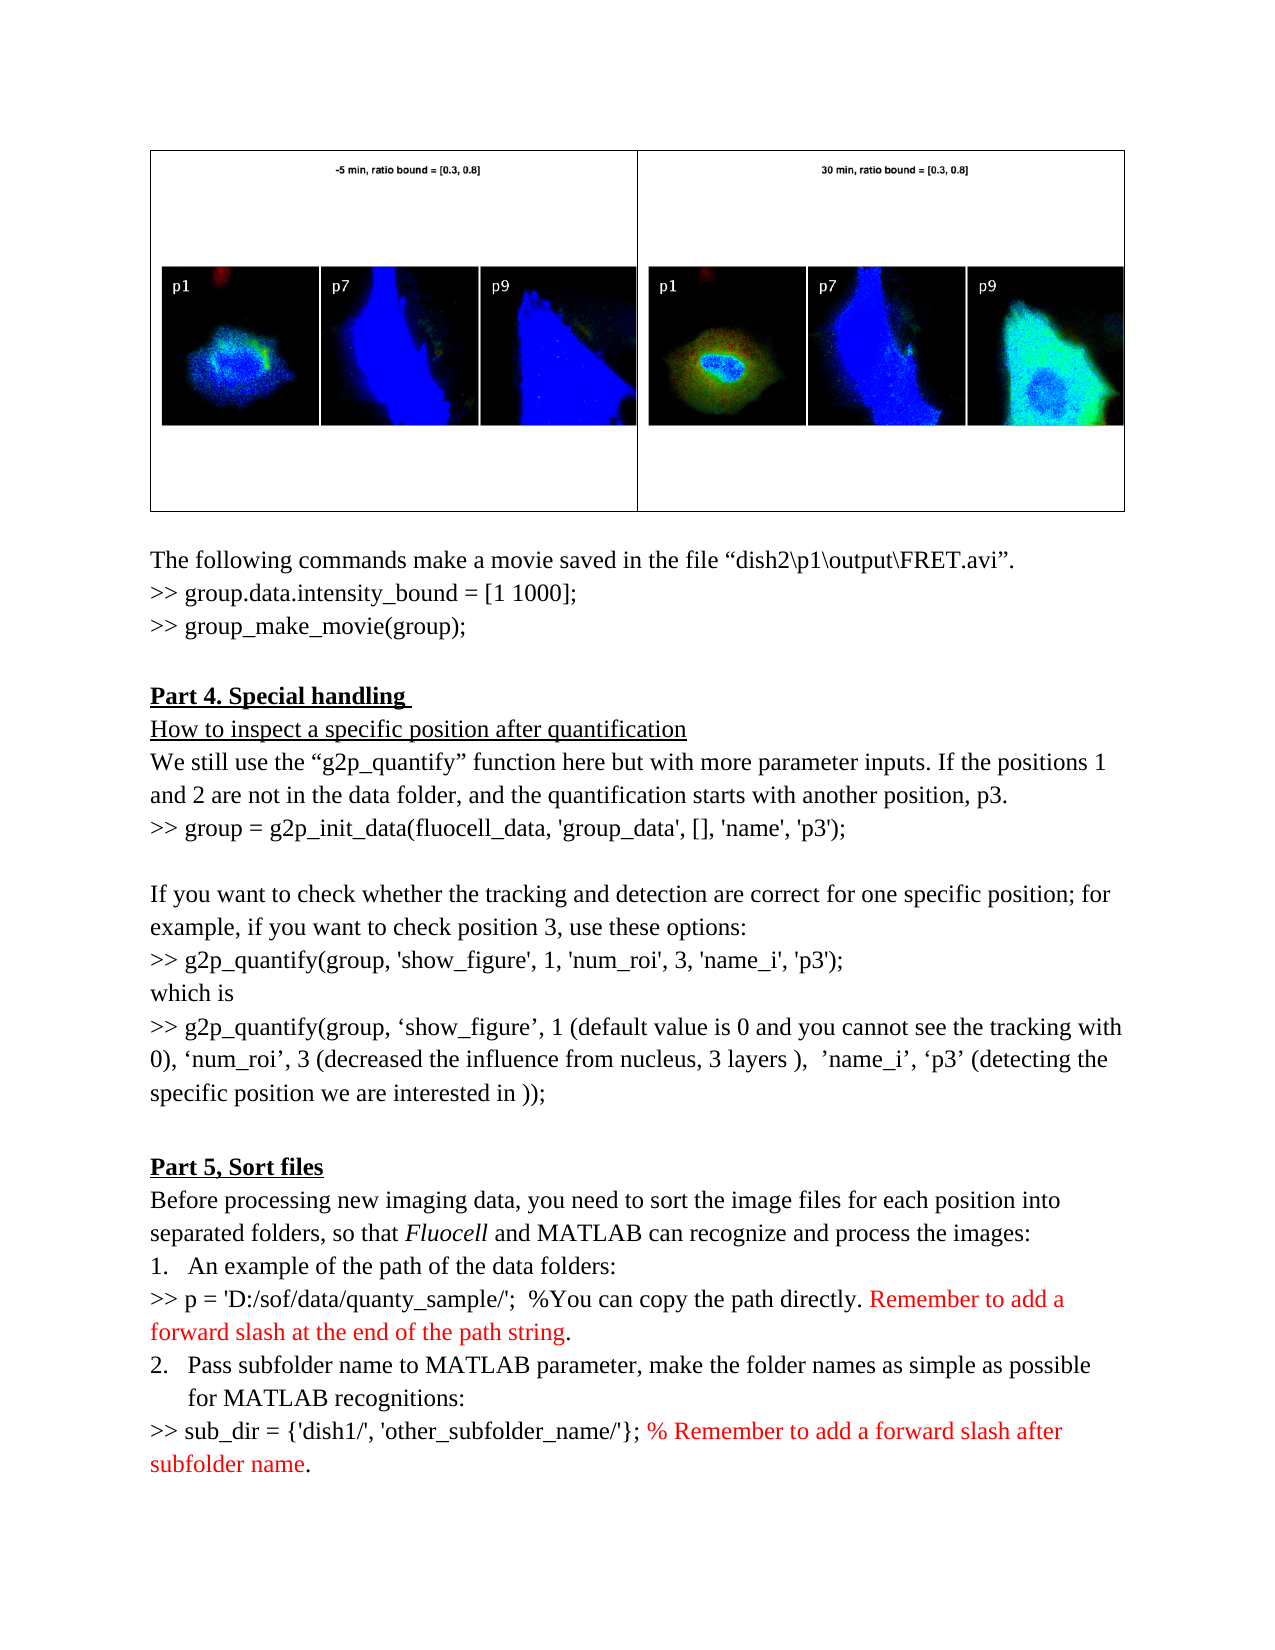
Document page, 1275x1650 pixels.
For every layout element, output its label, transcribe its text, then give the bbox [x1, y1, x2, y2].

subtitle Part 5, Sort files [150, 1152, 1125, 1181]
text How to inspect a specific position after quantification We still use the “g2p_quantify” function here but with more parameter inputs. If the positions 1 and 2 are not in the data folder, and the quantification starts with another position, p3. [150, 714, 1125, 809]
text >> g2p_quantify(group, ‘show_figure’, 1 (default value is 0 and you cannot see the tracking with 0), ‘num_roi’, 3 (decreased the influence from nucleus, 3 layers ), ’name_i’, ‘p3’ (detecting the specific position we are interested in )); [150, 1012, 1125, 1106]
text >> group.data.intensity_bound = [1 1000]; [150, 578, 1125, 607]
text >> group = g2p_init_data(fluocell_data, 'group_data', [], 'name', 'p3'); [150, 813, 1125, 842]
table_header [151, 151, 637, 511]
text which is [150, 978, 1125, 1007]
text The following commands make a movie saved in the file “dish2\p1\output\FRET.avi”. [150, 545, 1125, 574]
list An example of the path of the data folders: [150, 1251, 1125, 1280]
text >> p = 'D:/sof/data/quanty_sample/'; %You can copy the path directly. Remember to add a forward slash at the end of the path string. [150, 1284, 1125, 1346]
table_header [638, 151, 1124, 511]
text >> group_make_movie(group); [150, 611, 1125, 640]
subtitle Part 4. Special handling [150, 681, 1125, 710]
text If you want to check whether the tracking and detection are correct for one specific position; for example, if you want to check position 3, use these options: [150, 879, 1125, 941]
list Pass subfolder name to MATLAB parameter, make the folder names as simple as possible for MATLAB recognitions: [150, 1350, 1125, 1412]
text >> g2p_quantify(group, 'show_figure', 1, 'num_roi', 3, 'name_i', 'p3'); [150, 946, 1125, 974]
text Before processing new imaging data, you need to sort the image files for each position into separated folders, so that Fluocell and MATLAB can recognize and process the images: [150, 1185, 1125, 1247]
text >> sub_dir = {'dish1/', 'other_subfolder_name/'}; % Remember to add a forward slash after subfolder name. [150, 1416, 1125, 1478]
